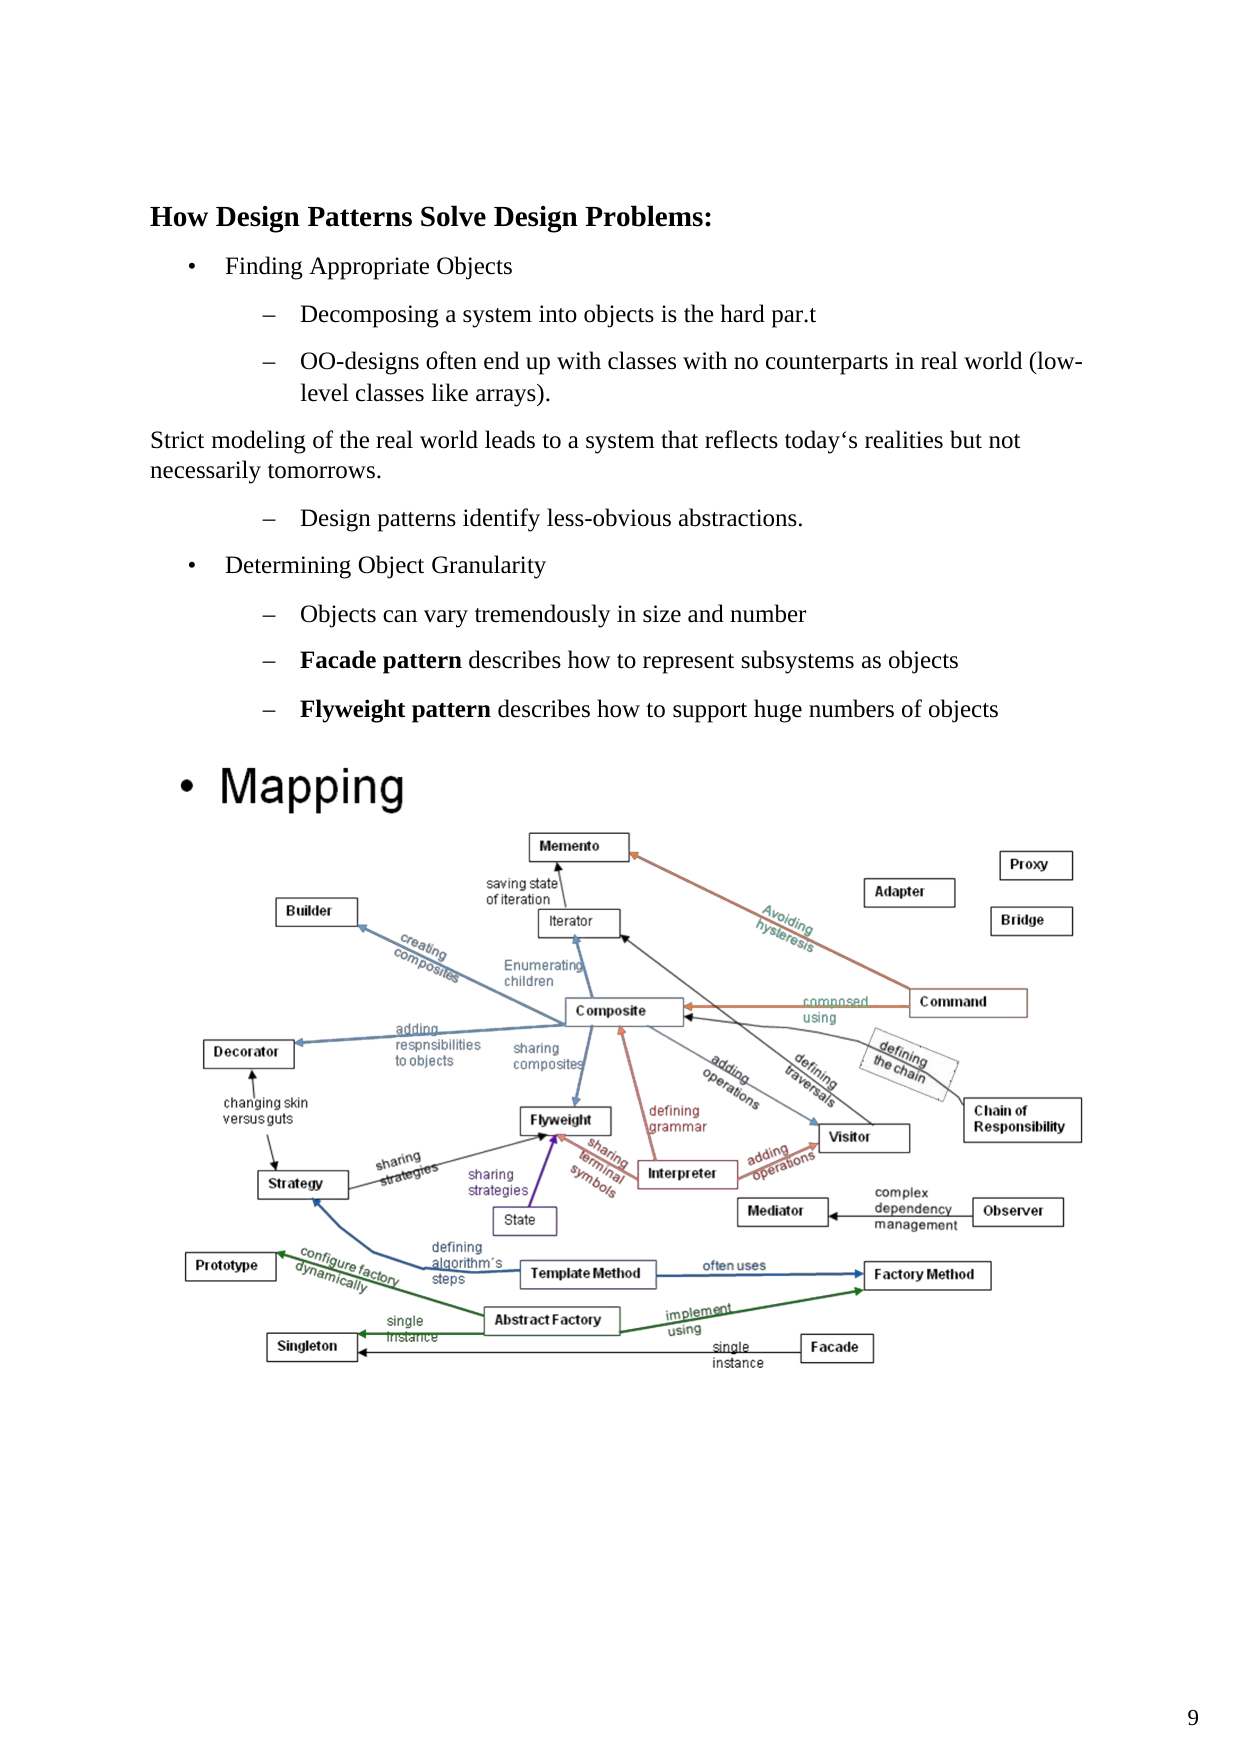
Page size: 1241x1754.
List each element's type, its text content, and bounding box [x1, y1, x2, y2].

subtitle How Design Patterns Solve Design Problems: [150, 199, 1226, 232]
list Objects can vary tremendously in size and number [263, 599, 1226, 627]
list Facade pattern describes how to represent subsystems as objects [263, 646, 1226, 674]
text Strict modeling of the real world leads to a system that reflects today‘s realities but not necessarily tomorrows. [150, 425, 1089, 484]
list Design patterns identify less-obvious abstractions. [263, 503, 1226, 532]
list Decomposing a system into objects is the hard par.t [263, 299, 1226, 328]
list Determining Object Granularity [187, 551, 1226, 579]
list OO-designs often end up with classes with no counterparts in real world (low- level classes like arrays). [263, 346, 1083, 407]
list Flyweight pattern describes how to support huge numbers of objects [263, 694, 1226, 722]
list Finding Appropriate Objects [187, 251, 1226, 279]
picture [180, 767, 1083, 1368]
